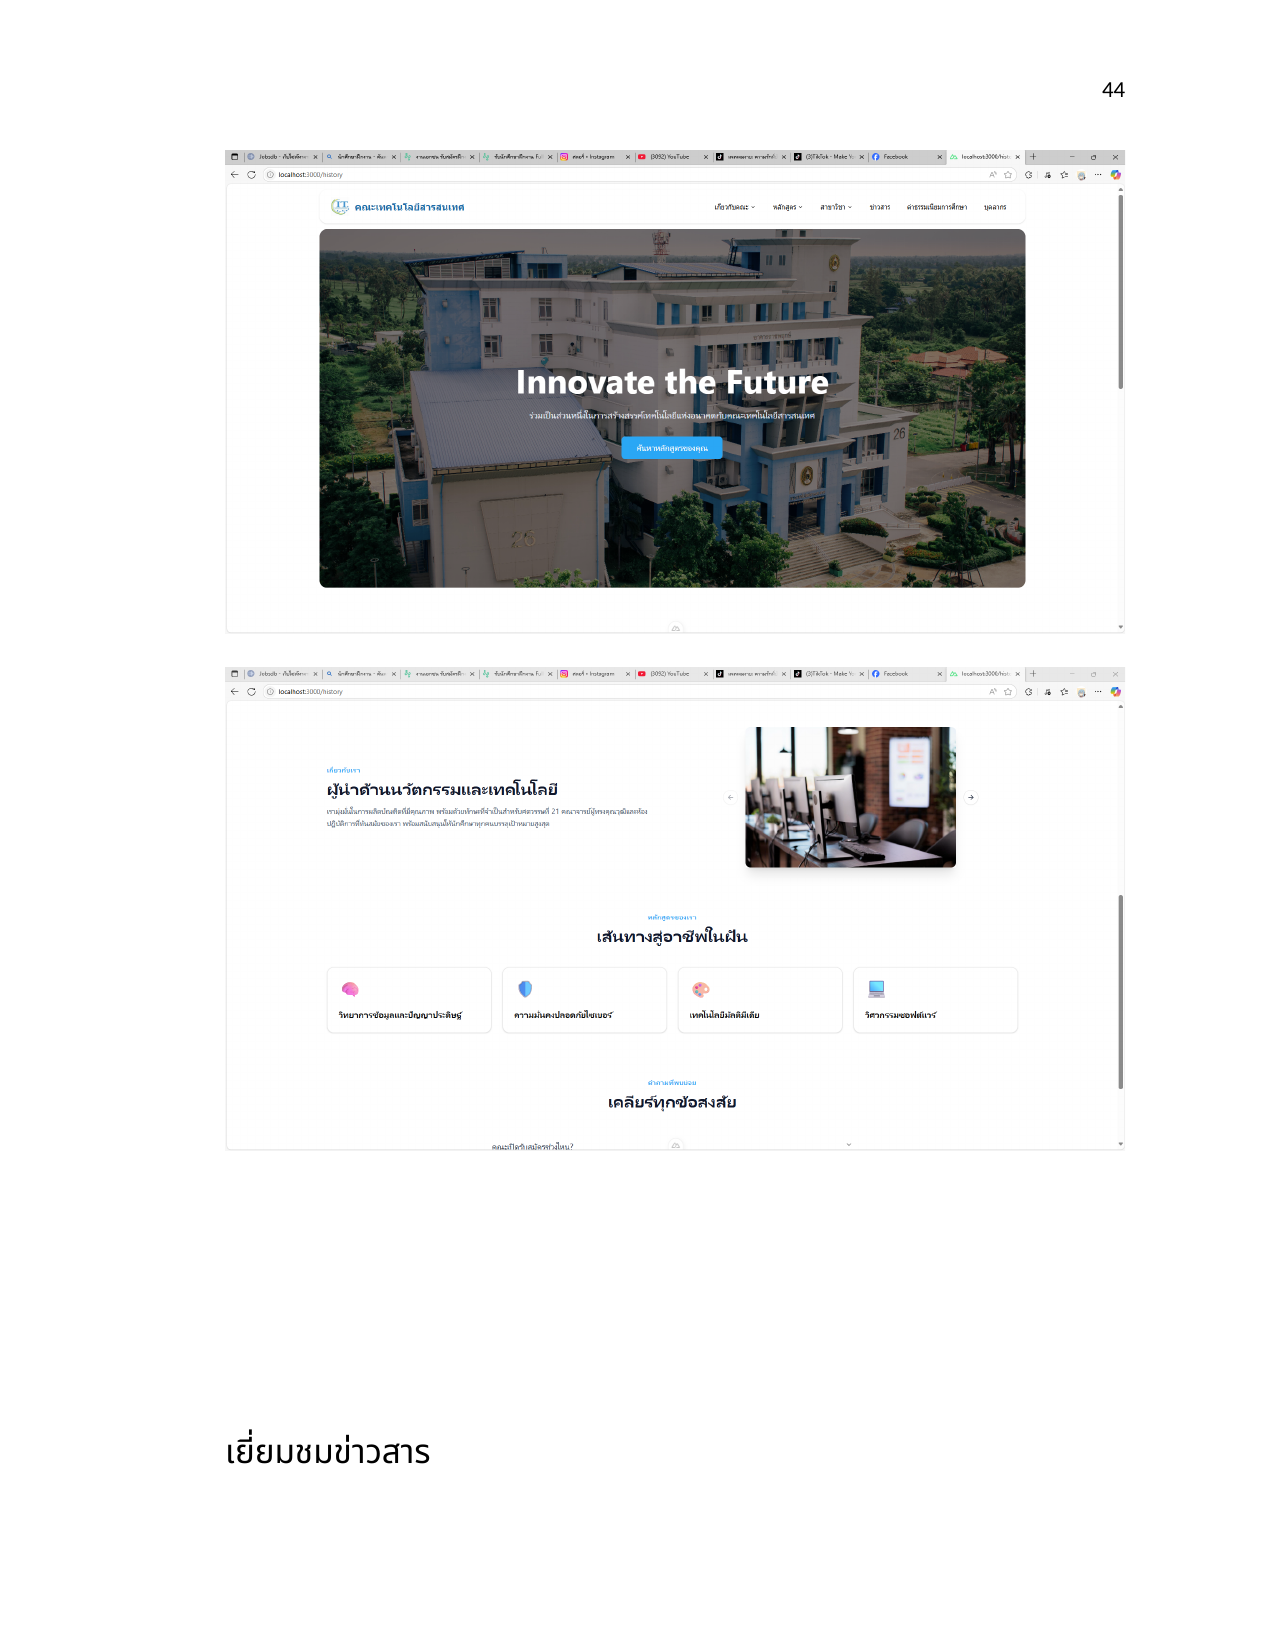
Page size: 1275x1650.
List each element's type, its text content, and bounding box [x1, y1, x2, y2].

picture [225, 150, 1125, 634]
picture [225, 667, 1125, 1151]
text เยี่ยมชมข่าวสาร [225, 1428, 1125, 1479]
